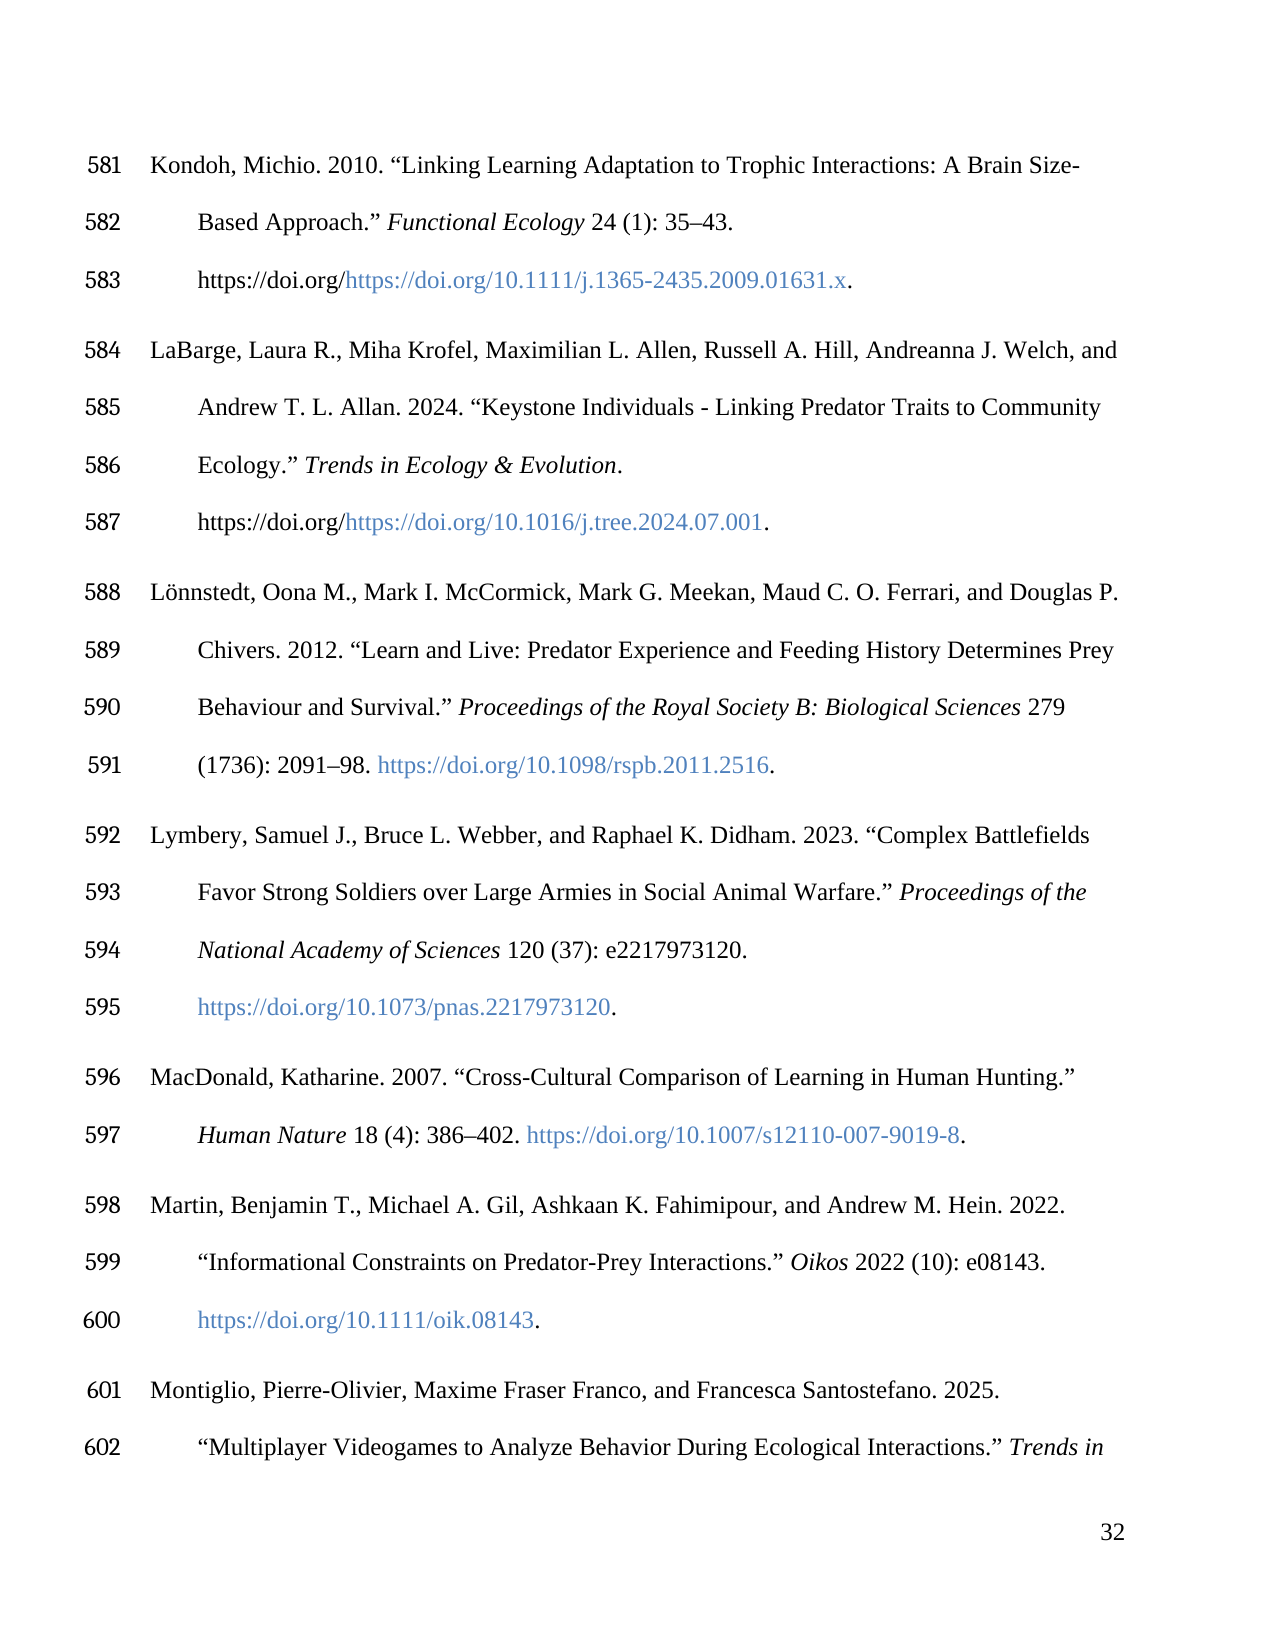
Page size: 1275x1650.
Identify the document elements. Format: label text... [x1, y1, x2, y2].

text Martin, Benjamin T., Michael A. Gil, Ashkaan K. Fahimipour, and Andrew M. Hein. 2022. “Informational Constraints on Predator-Prey Interactions.” Oikos 2022 (10): e08143. https://doi.org/10.1111/oik.08143. [150, 1190, 1125, 1334]
text MacDonald, Katharine. 2007. “Cross-Cultural Comparison of Learning in Human Hunting.” Human Nature 18 (4): 386–402. https://doi.org/10.1007/s12110-007-9019-8. [150, 1062, 1125, 1149]
text Kondoh, Michio. 2010. “Linking Learning Adaptation to Trophic Interactions: A Brain Size-Based Approach.” Functional Ecology 24 (1): 35–43. https://doi.org/https://doi.org/10.1111/j.1365-2435.2009.01631.x. [150, 150, 1125, 294]
text Lymbery, Samuel J., Bruce L. Webber, and Raphael K. Didham. 2023. “Complex Battlefields Favor Strong Soldiers over Large Armies in Social Animal Warfare.” Proceedings of the National Academy of Sciences 120 (37): e2217973120. https://doi.org/10.1073/pnas.2217973120. [150, 820, 1125, 1021]
text LaBarge, Laura R., Miha Krofel, Maximilian L. Allen, Russell A. Hill, Andreanna J. Welch, and Andrew T. L. Allan. 2024. “Keystone Individuals - Linking Predator Traits to Community Ecology.” Trends in Ecology & Evolution. https://doi.org/https://doi.org/10.1016/j.tree.2024.07.001. [150, 335, 1125, 536]
text Lönnstedt, Oona M., Mark I. McCormick, Mark G. Meekan, Maud C. O. Ferrari, and Douglas P. Chivers. 2012. “Learn and Live: Predator Experience and Feeding History Determines Prey Behaviour and Survival.” Proceedings of the Royal Society B: Biological Sciences 279 (1736): 2091–98. https://doi.org/10.1098/rspb.2011.2516. [150, 577, 1125, 779]
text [150, 1375, 1125, 1461]
